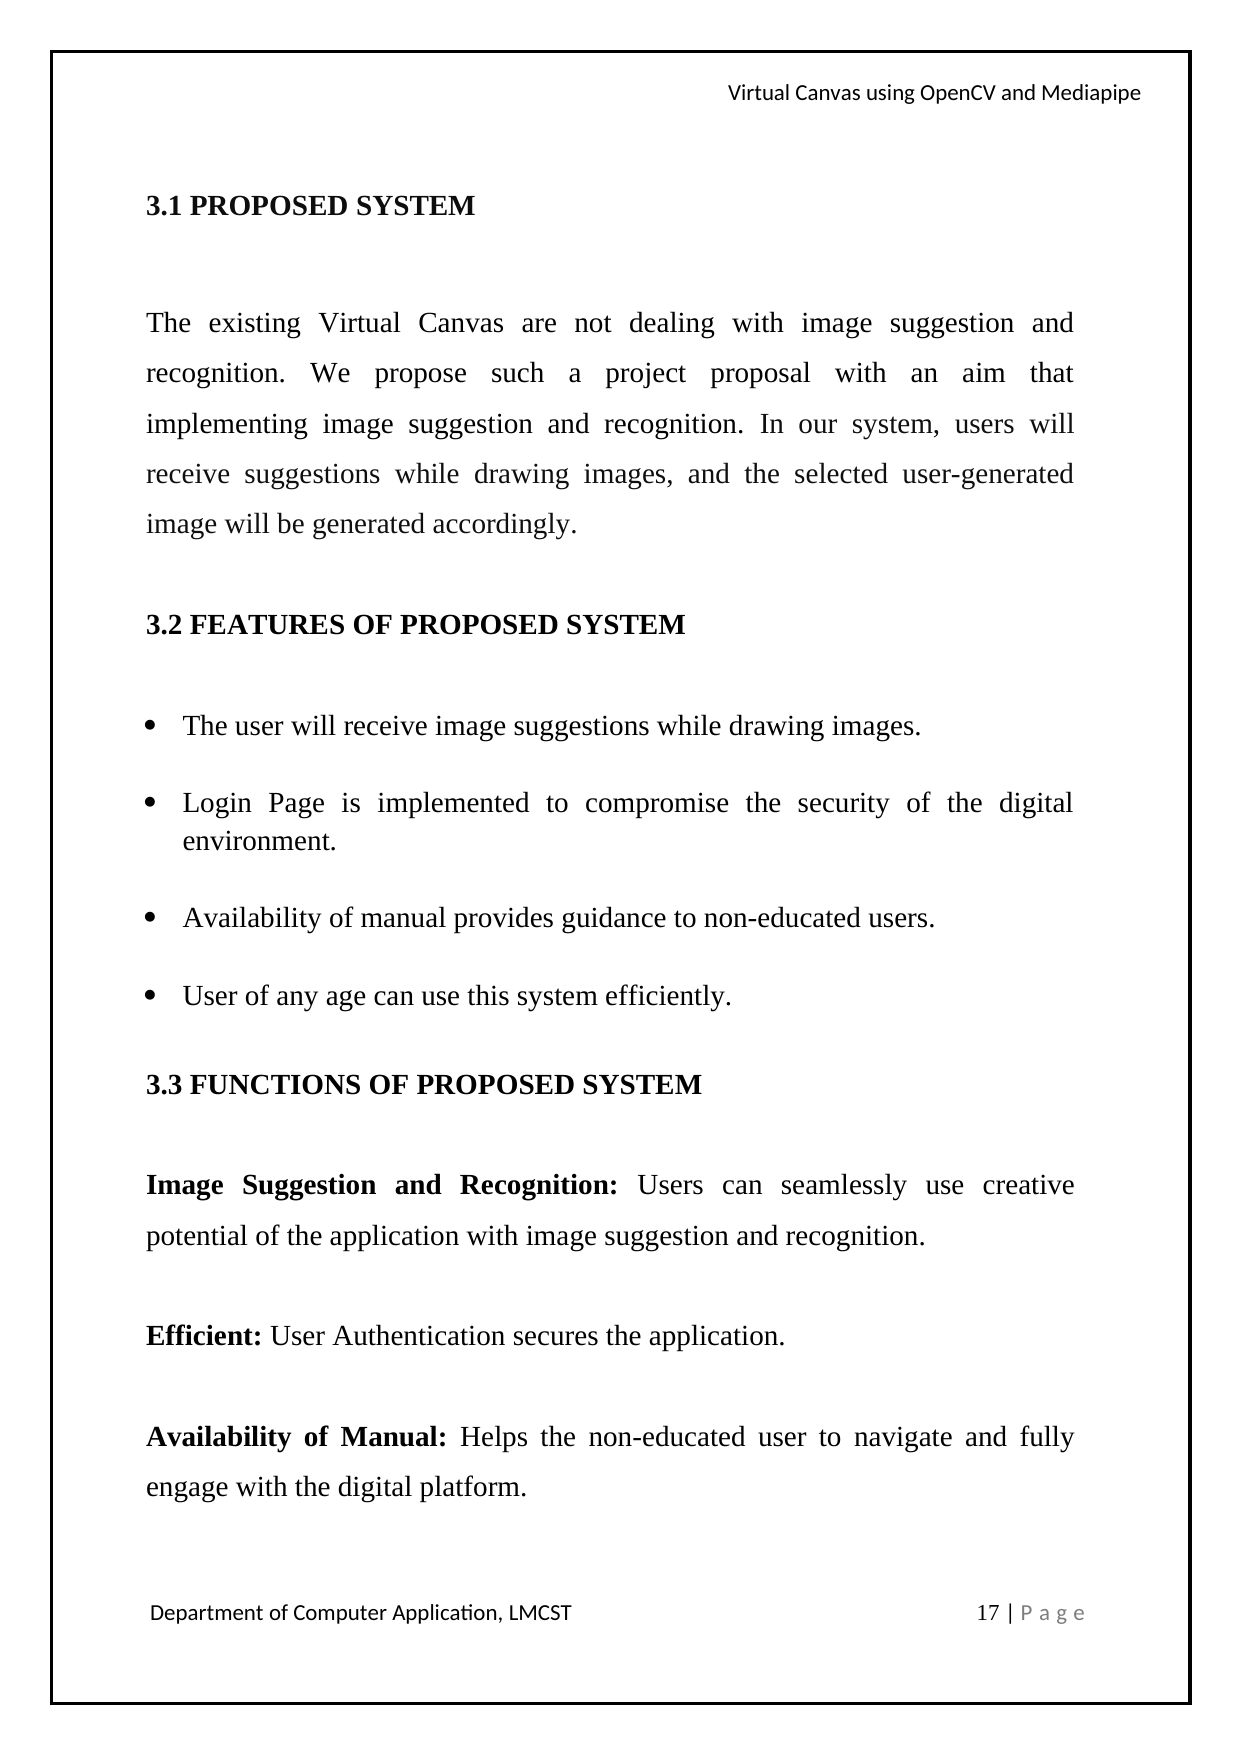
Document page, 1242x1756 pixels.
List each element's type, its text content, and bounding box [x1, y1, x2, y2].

text 3.2 FEATURES OF PROPOSED SYSTEM [146, 607, 1075, 641]
text 3.1 PROPOSED SYSTEM [146, 188, 1075, 221]
list Login Page is implemented to compromise the security of the digital environment. [145, 785, 1075, 857]
text Image Suggestion and Recognition: Users can seamlessly use creative potential of the application with image suggestion and recognition. [146, 1167, 1075, 1251]
text The existing Virtual Canvas are not dealing with image suggestion and recognition. We propose such a project proposal with an aim that implementing image suggestion and recognition. In our system, users will receive suggestions while drawing images, and the selected user-generated image will be generated accordingly. [146, 305, 1075, 540]
text 3.3 FUNCTIONS OF PROPOSED SYSTEM [146, 1067, 1075, 1100]
list The user will receive image suggestions while drawing images. [145, 708, 1075, 741]
list Availability of manual provides guidance to non-educated users. [145, 901, 1075, 934]
text Availability of Manual: Helps the non-educated user to navigate and fully engage with the digital platform. [146, 1419, 1075, 1503]
text Efficient: User Authentication secures the application. [146, 1318, 1075, 1352]
list User of any age can use this system efficiently. [145, 978, 1075, 1011]
